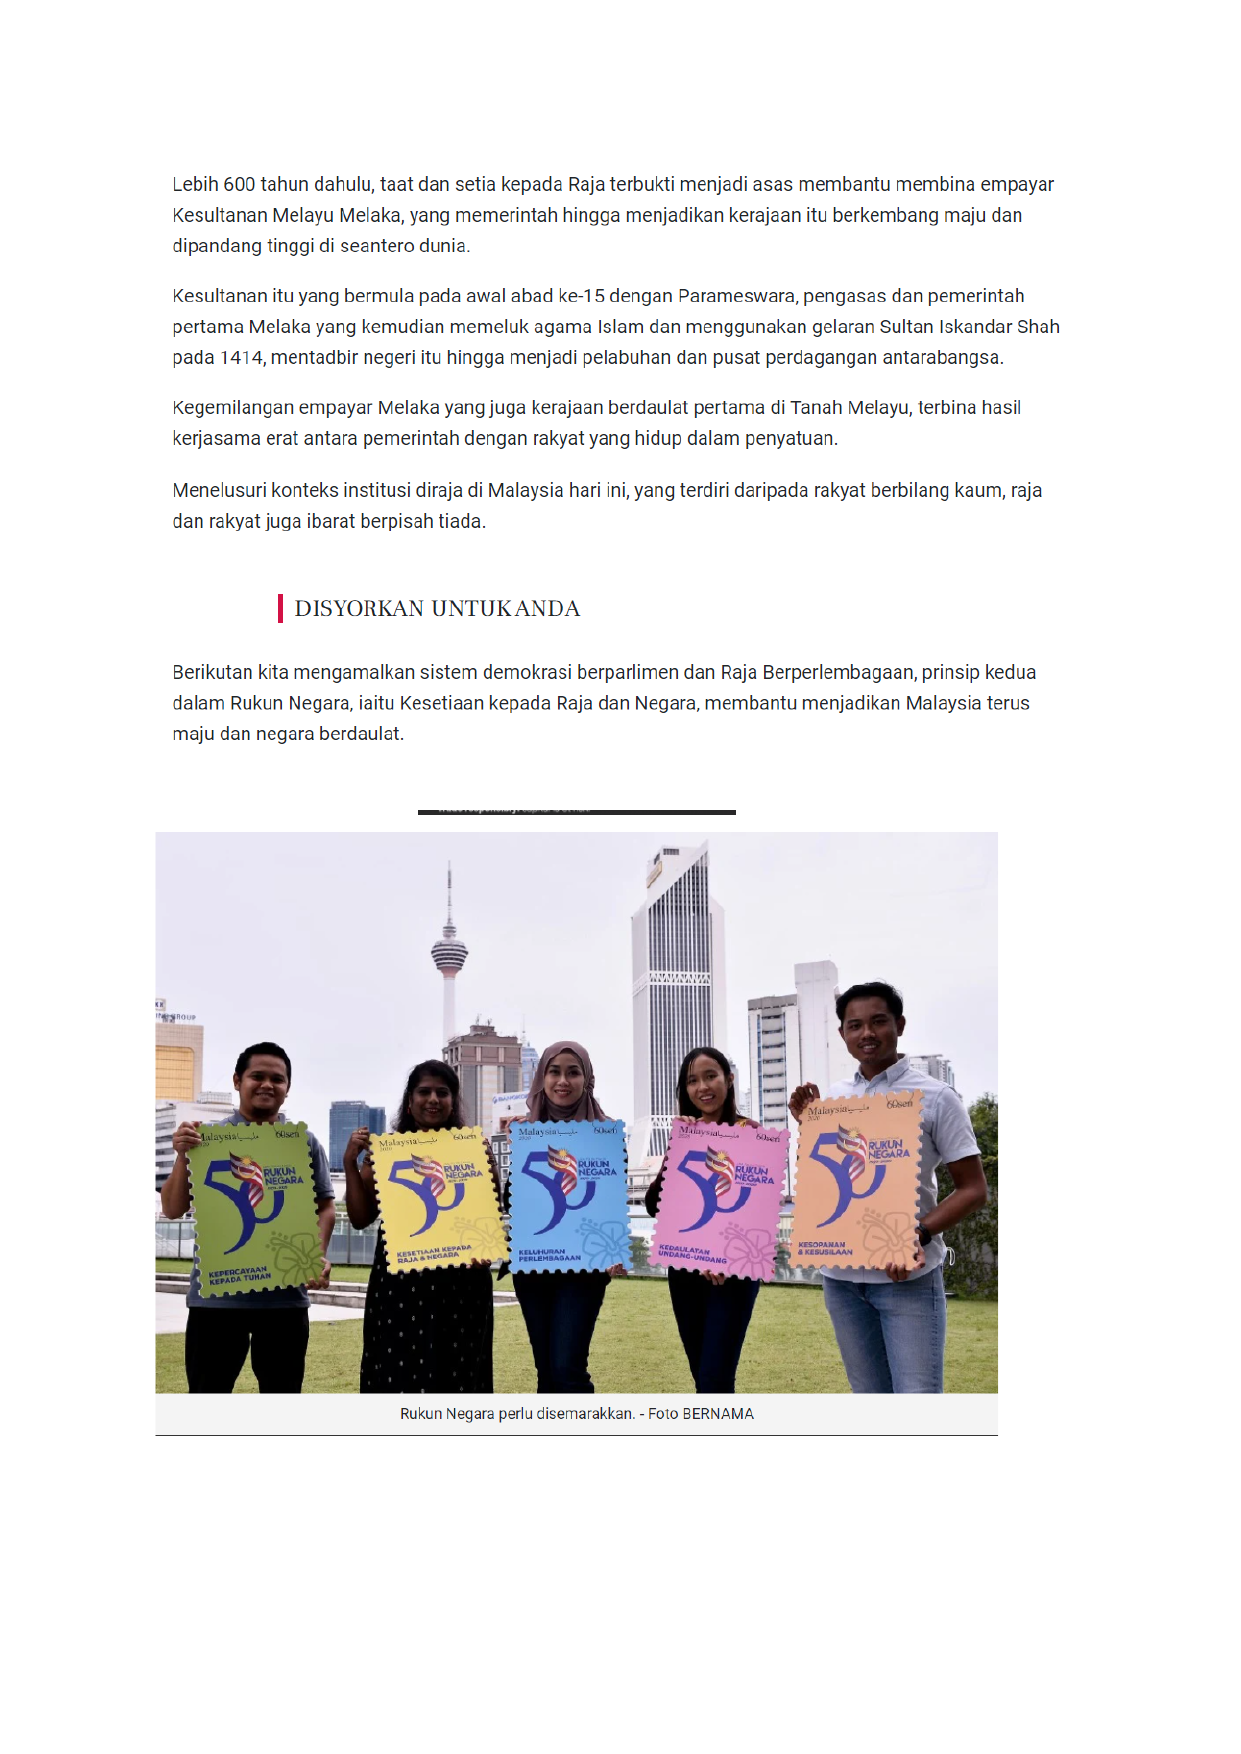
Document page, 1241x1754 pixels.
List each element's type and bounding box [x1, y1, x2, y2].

picture [150, 810, 999, 1445]
picture [150, 150, 1091, 760]
